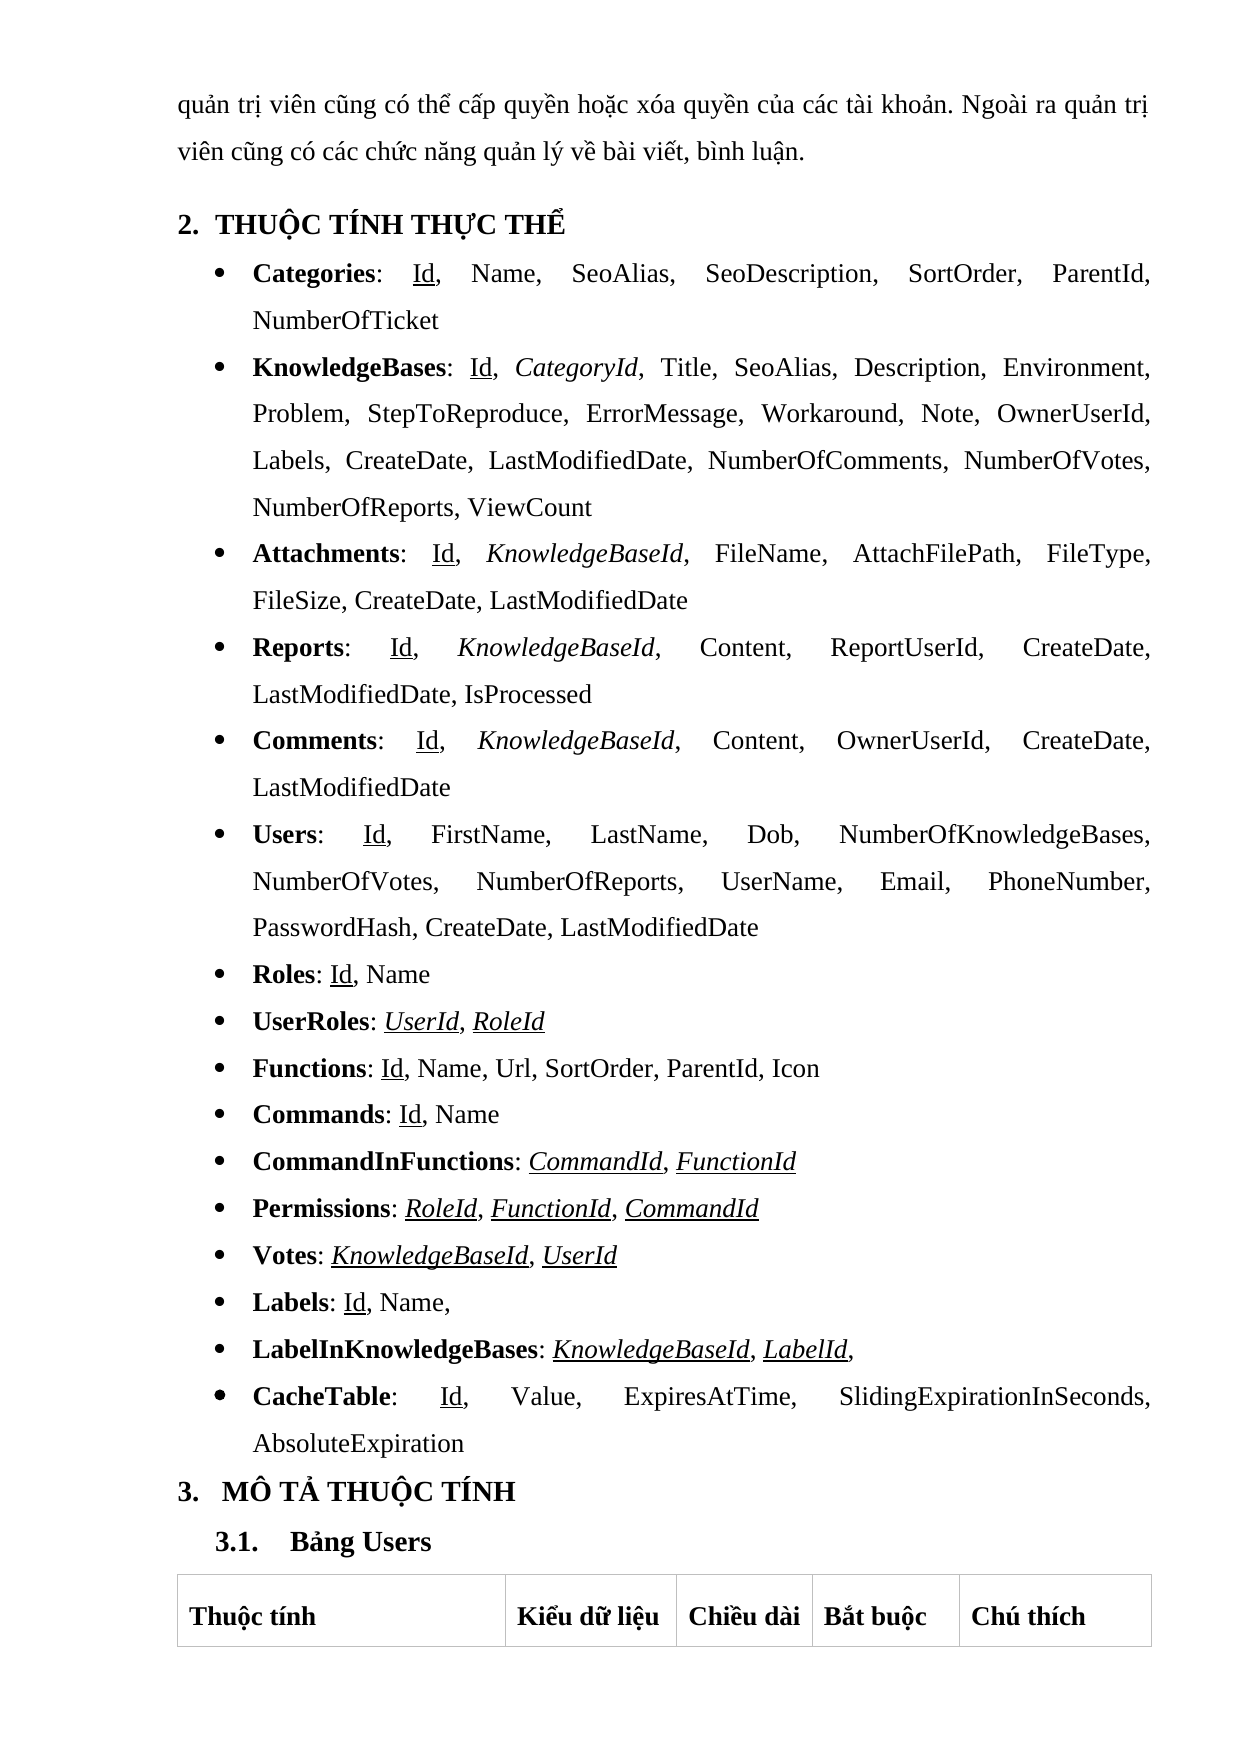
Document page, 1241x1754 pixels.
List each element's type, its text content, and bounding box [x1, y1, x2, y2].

table_header Kiểu dữ liệu [506, 1575, 676, 1646]
list Users: Id, FirstName, LastName, Dob, NumberOfKnowledgeBases, NumberOfVotes, NumberOfReports, UserName, Email, PhoneNumber, PasswordHash, CreateDate, LastModifiedDate [215, 818, 1152, 942]
list LabelInKnowledgeBases: KnowledgeBaseId, LabelId, [215, 1333, 1152, 1364]
list Categories: Id, Name, SeoAlias, SeoDescription, SortOrder, ParentId, NumberOfTicket [215, 257, 1152, 335]
list Labels: Id, Name, [215, 1286, 1152, 1317]
table_header Chú thích [960, 1575, 1151, 1646]
list Attachments: Id, KnowledgeBaseId, FileName, AttachFilePath, FileType, FileSize, CreateDate, LastModifiedDate [215, 537, 1152, 615]
list Reports: Id, KnowledgeBaseId, Content, ReportUserId, CreateDate, LastModifiedDate, IsProcessed [215, 631, 1152, 709]
list Bảng Users [215, 1524, 1152, 1557]
table_header Bắt buộc [813, 1575, 959, 1646]
list MÔ TẢ THUỘC TÍNH [177, 1474, 1152, 1507]
list Roles: Id, Name [215, 958, 1152, 989]
list UserRoles: UserId, RoleId [215, 1005, 1152, 1036]
list CommandInFunctions: CommandId, FunctionId [215, 1145, 1152, 1177]
table_header Thuộc tính [178, 1575, 505, 1646]
list Comments: Id, KnowledgeBaseId, Content, OwnerUserId, CreateDate, LastModifiedDate [215, 724, 1152, 802]
table_header Chiều dài [677, 1575, 812, 1646]
list Functions: Id, Name, Url, SortOrder, ParentId, Icon [215, 1052, 1152, 1083]
list CacheTable: Id, Value, ExpiresAtTime, SlidingExpirationInSeconds, AbsoluteExpiration [215, 1380, 1152, 1458]
list Commands: Id, Name [215, 1098, 1152, 1130]
list Votes: KnowledgeBaseId, UserId [215, 1239, 1152, 1270]
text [177, 89, 1152, 166]
list Permissions: RoleId, FunctionId, CommandId [215, 1192, 1152, 1223]
list KnowledgeBases: Id, CategoryId, Title, SeoAlias, Description, Environment, Problem, StepToReproduce, ErrorMessage, Workaround, Note, OwnerUserId, Labels, CreateDate, LastModifiedDate, NumberOfComments, NumberOfVotes, NumberOfReports, ViewCount [215, 351, 1152, 522]
list THUỘC TÍNH THỰC THỂ [177, 207, 1152, 241]
